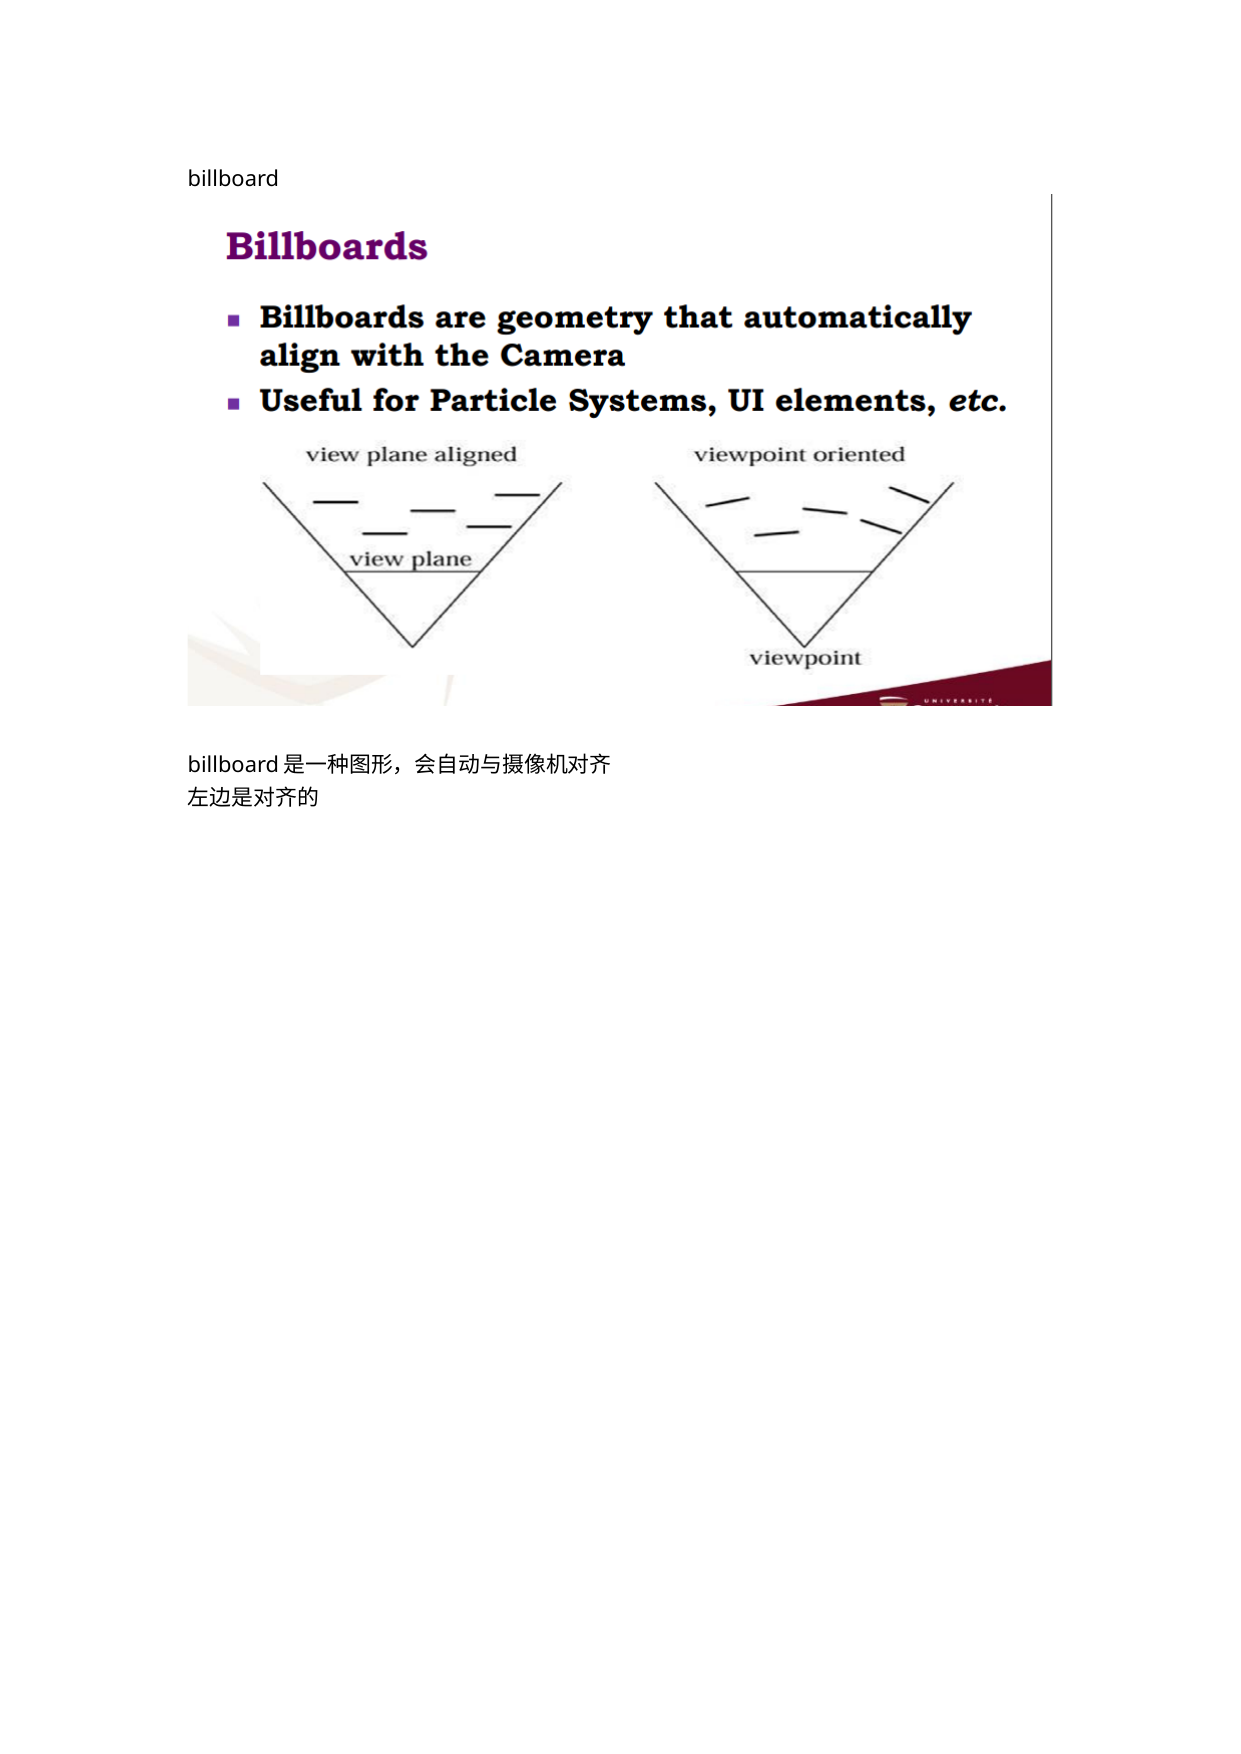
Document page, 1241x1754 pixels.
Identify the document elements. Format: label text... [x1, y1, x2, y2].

picture [187, 194, 1053, 706]
text billboard是一种图形，会自动与摄像机对齐 [187, 747, 1053, 779]
text billboard [187, 162, 1053, 194]
text 左边是对齐的 [187, 779, 1053, 812]
